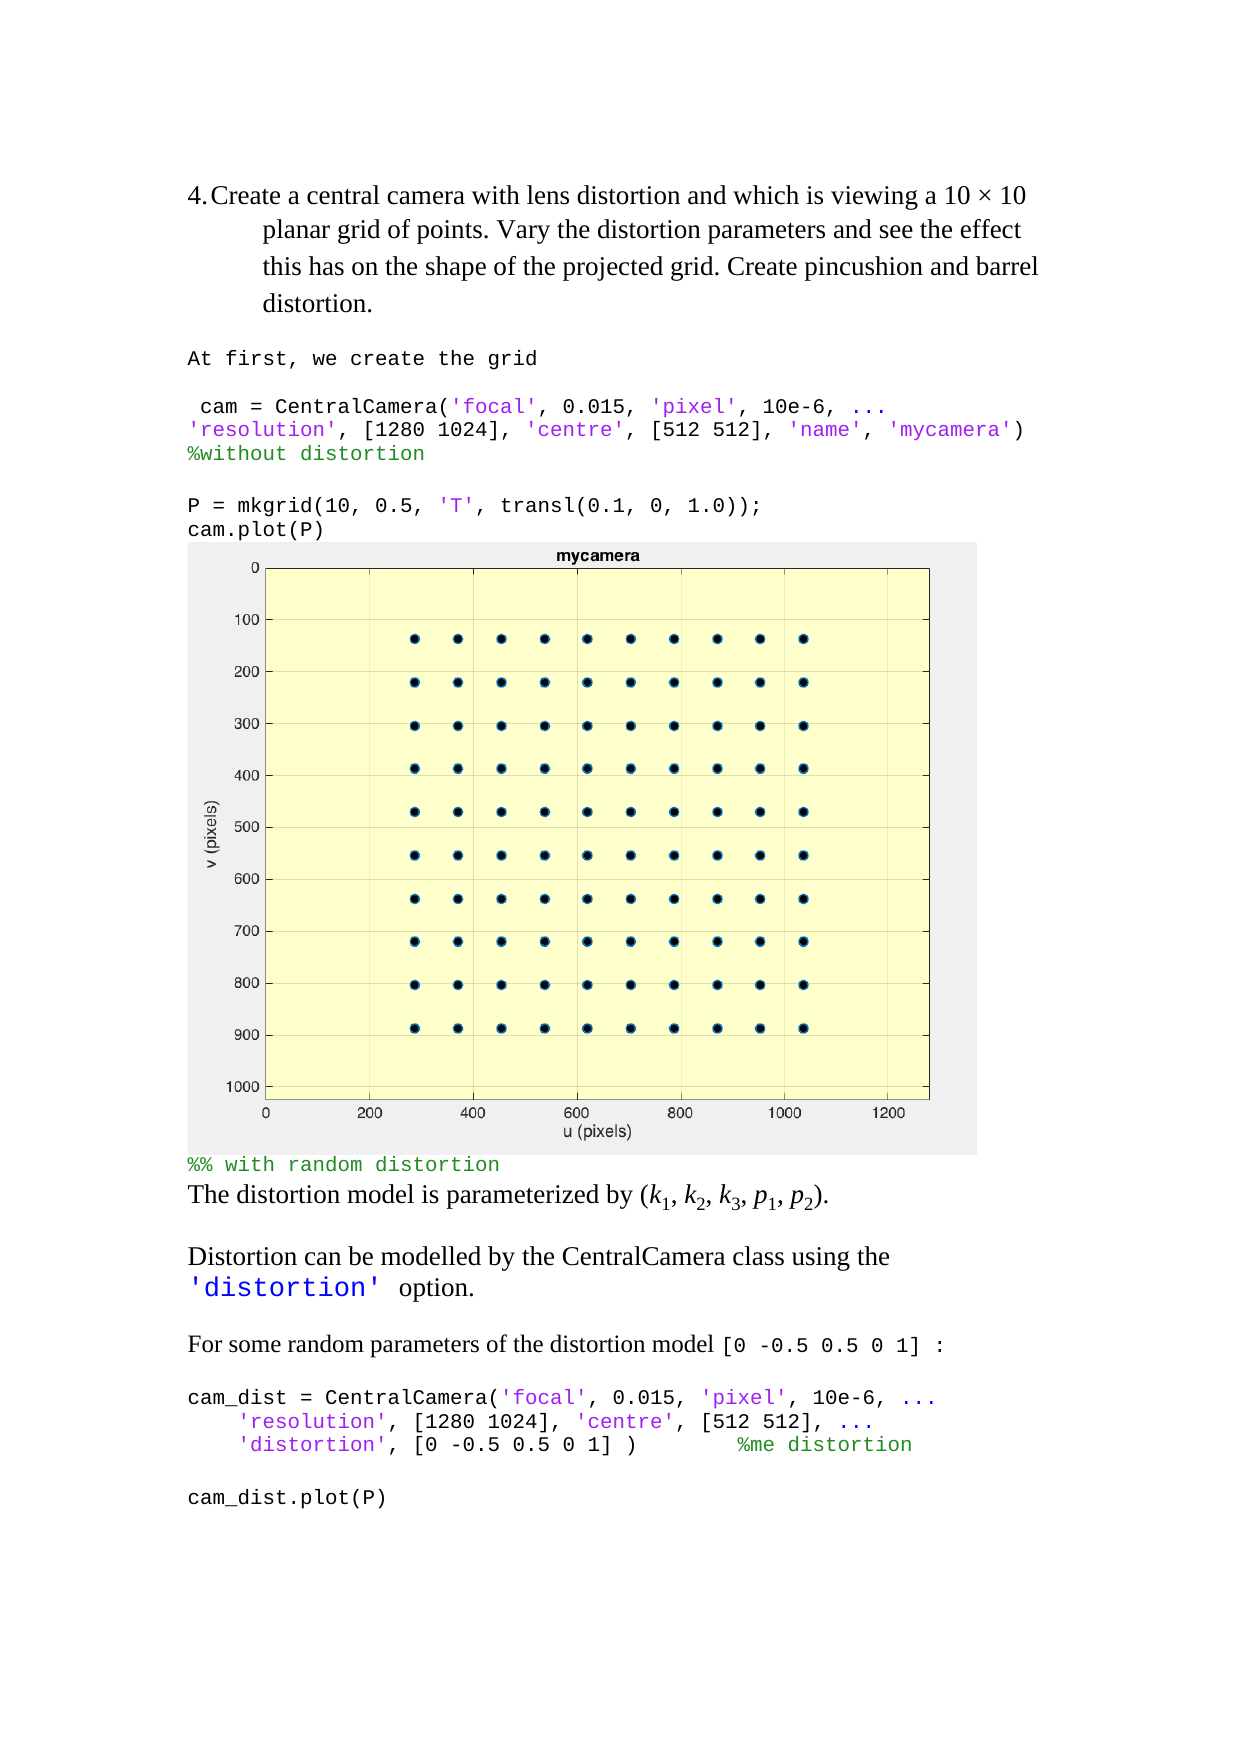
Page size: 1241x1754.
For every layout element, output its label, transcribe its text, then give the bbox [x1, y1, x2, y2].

list Create a central camera with lens distortion and which is viewing a 10 × 10 planar grid of points. Vary the distortion parameters and see the effect this has on the shape of the projected grid. Create pincushion and barrel distortion. [187, 179, 1053, 321]
picture [187, 542, 977, 1155]
text The distortion model is parameterized by (k1, k2, k3, p1, p2). [187, 1178, 1053, 1214]
text cam_dist = CentralCamera('focal', 0.015, 'pixel', 10e-6, ... [187, 1387, 1053, 1411]
text %% with random distortion [187, 1154, 1053, 1178]
text 'resolution', [1280 1024], 'centre', [512 512], ... [187, 1411, 1053, 1434]
text For some random parameters of the distortion model [0 -0.5 0.5 0 1] : [187, 1329, 1053, 1359]
text 'distortion', [0 -0.5 0.5 0 1] ) %me distortion [187, 1434, 1053, 1458]
text P = mkgrid(10, 0.5, 'T', transl(0.1, 0, 1.0)); [187, 495, 1053, 519]
text cam.plot(P) [187, 519, 1053, 543]
text Distortion can be modelled by the CentralCamera class using the 'distortion' option. [187, 1239, 1053, 1304]
text 'resolution', [1280 1024], 'centre', [512 512], 'name', 'mycamera') %without distortion [187, 419, 1053, 467]
text cam_dist.plot(P) [187, 1487, 1053, 1510]
text cam = CentralCamera('focal', 0.015, 'pixel', 10e-6, ... [187, 396, 1053, 419]
text At first, we create the grid [187, 348, 1053, 372]
